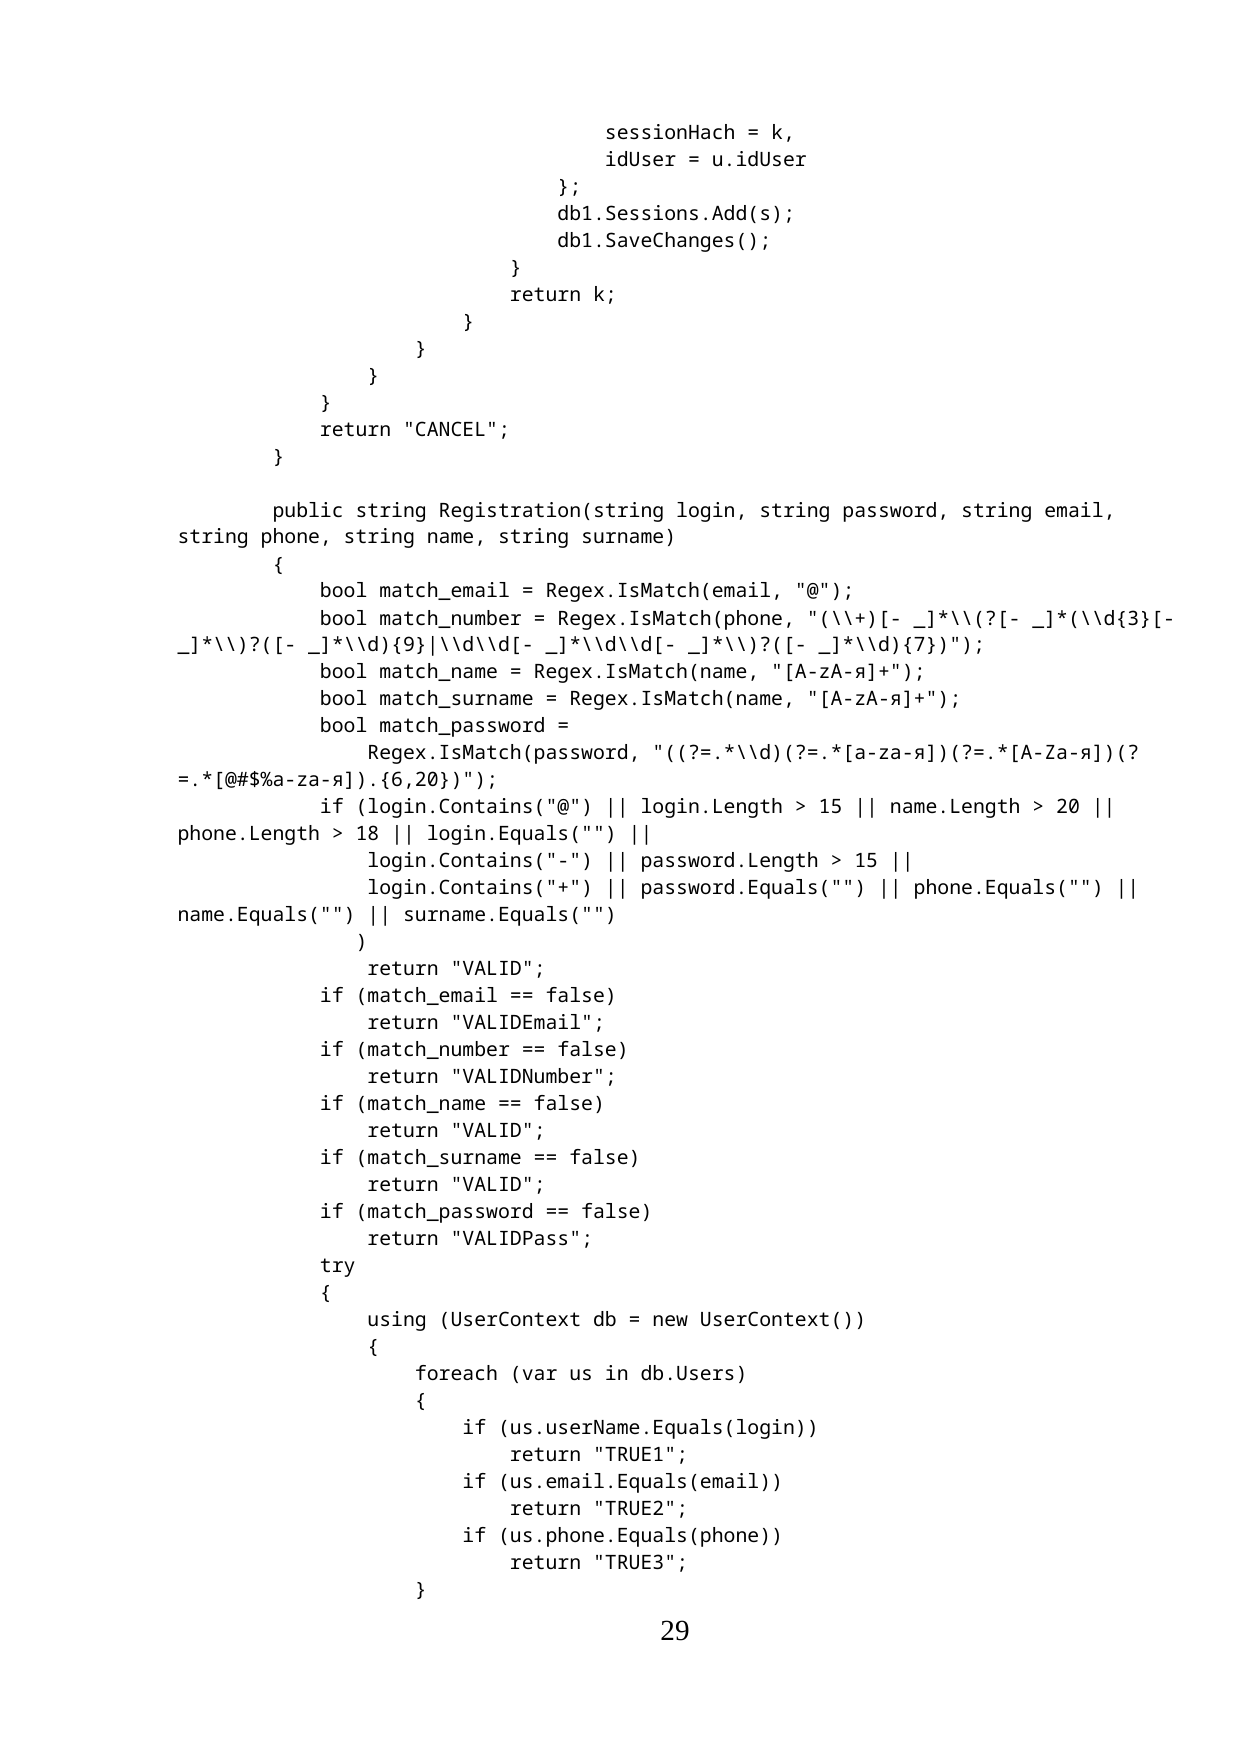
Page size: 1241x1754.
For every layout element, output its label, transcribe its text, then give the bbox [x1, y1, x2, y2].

text db1.Sessions.Add(s); [177, 199, 1181, 226]
text } [177, 334, 1181, 361]
text return "TRUE3"; [177, 1548, 1181, 1575]
text if (match_surname == false) [177, 1143, 1181, 1170]
text sessionHach = k, [177, 118, 1181, 145]
text db1.SaveChanges(); [177, 226, 1181, 253]
text foreach (var us in db.Users) [177, 1359, 1181, 1386]
text return "VALID"; [177, 954, 1181, 981]
text } [177, 442, 1181, 469]
text } [177, 307, 1181, 334]
text { [177, 1332, 1181, 1359]
text } [177, 388, 1181, 415]
text return k; [177, 280, 1181, 307]
text }; [177, 172, 1181, 199]
text using (UserContext db = new UserContext()) [177, 1305, 1181, 1332]
text if (match_name == false) [177, 1089, 1181, 1116]
text bool match_name = Regex.IsMatch(name, "[A-zА-я]+"); [177, 658, 1181, 685]
text return "TRUE1"; [177, 1440, 1181, 1467]
text bool match_password = [177, 712, 1181, 739]
text if (us.email.Equals(email)) [177, 1467, 1181, 1494]
text { [177, 1278, 1181, 1305]
text if (login.Contains("@") || login.Length > 15 || name.Length > 20 || phone.Length > 18 || login.Equals("") || [177, 793, 1181, 847]
text bool match_email = Regex.IsMatch(email, "@"); [177, 577, 1181, 604]
text return "TRUE2"; [177, 1494, 1181, 1521]
text return "VALIDEmail"; [177, 1008, 1181, 1035]
text bool match_surname = Regex.IsMatch(name, "[A-zА-я]+"); [177, 685, 1181, 712]
text return "VALID"; [177, 1170, 1181, 1197]
text if (match_email == false) [177, 981, 1181, 1008]
text } [177, 361, 1181, 388]
text } [177, 253, 1181, 280]
text return "VALID"; [177, 1116, 1181, 1143]
text { [177, 550, 1181, 577]
text public string Registration(string login, string password, string email, string phone, string name, string surname) [177, 496, 1181, 550]
text ) [177, 927, 1181, 954]
text if (us.phone.Equals(phone)) [177, 1521, 1181, 1548]
text Regex.IsMatch(password, "((?=.*\\d)(?=.*[a-zа-я])(?=.*[A-Zа-я])(?=.*[@#$%a-zа-я]).{6,20})"); [177, 739, 1181, 793]
text idUser = u.idUser [177, 145, 1181, 172]
text } [177, 1575, 1181, 1602]
text bool match_number = Regex.IsMatch(phone, "(\\+)[- _]*\\(?[- _]*(\\d{3}[- _]*\\)?([- _]*\\d){9}|\\d\\d[- _]*\\d\\d[- _]*\\)?([- _]*\\d){7})"); [177, 604, 1181, 658]
text return "VALIDNumber"; [177, 1062, 1181, 1089]
text try [177, 1251, 1181, 1278]
text login.Contains("-") || password.Length > 15 || [177, 847, 1181, 873]
text { [177, 1386, 1181, 1413]
text if (match_number == false) [177, 1035, 1181, 1062]
text return "VALIDPass"; [177, 1224, 1181, 1251]
text if (us.userName.Equals(login)) [177, 1413, 1181, 1440]
text login.Contains("+") || password.Equals("") || phone.Equals("") || name.Equals("") || surname.Equals("") [177, 873, 1181, 927]
text if (match_password == false) [177, 1197, 1181, 1224]
text return "CANCEL"; [177, 415, 1181, 442]
